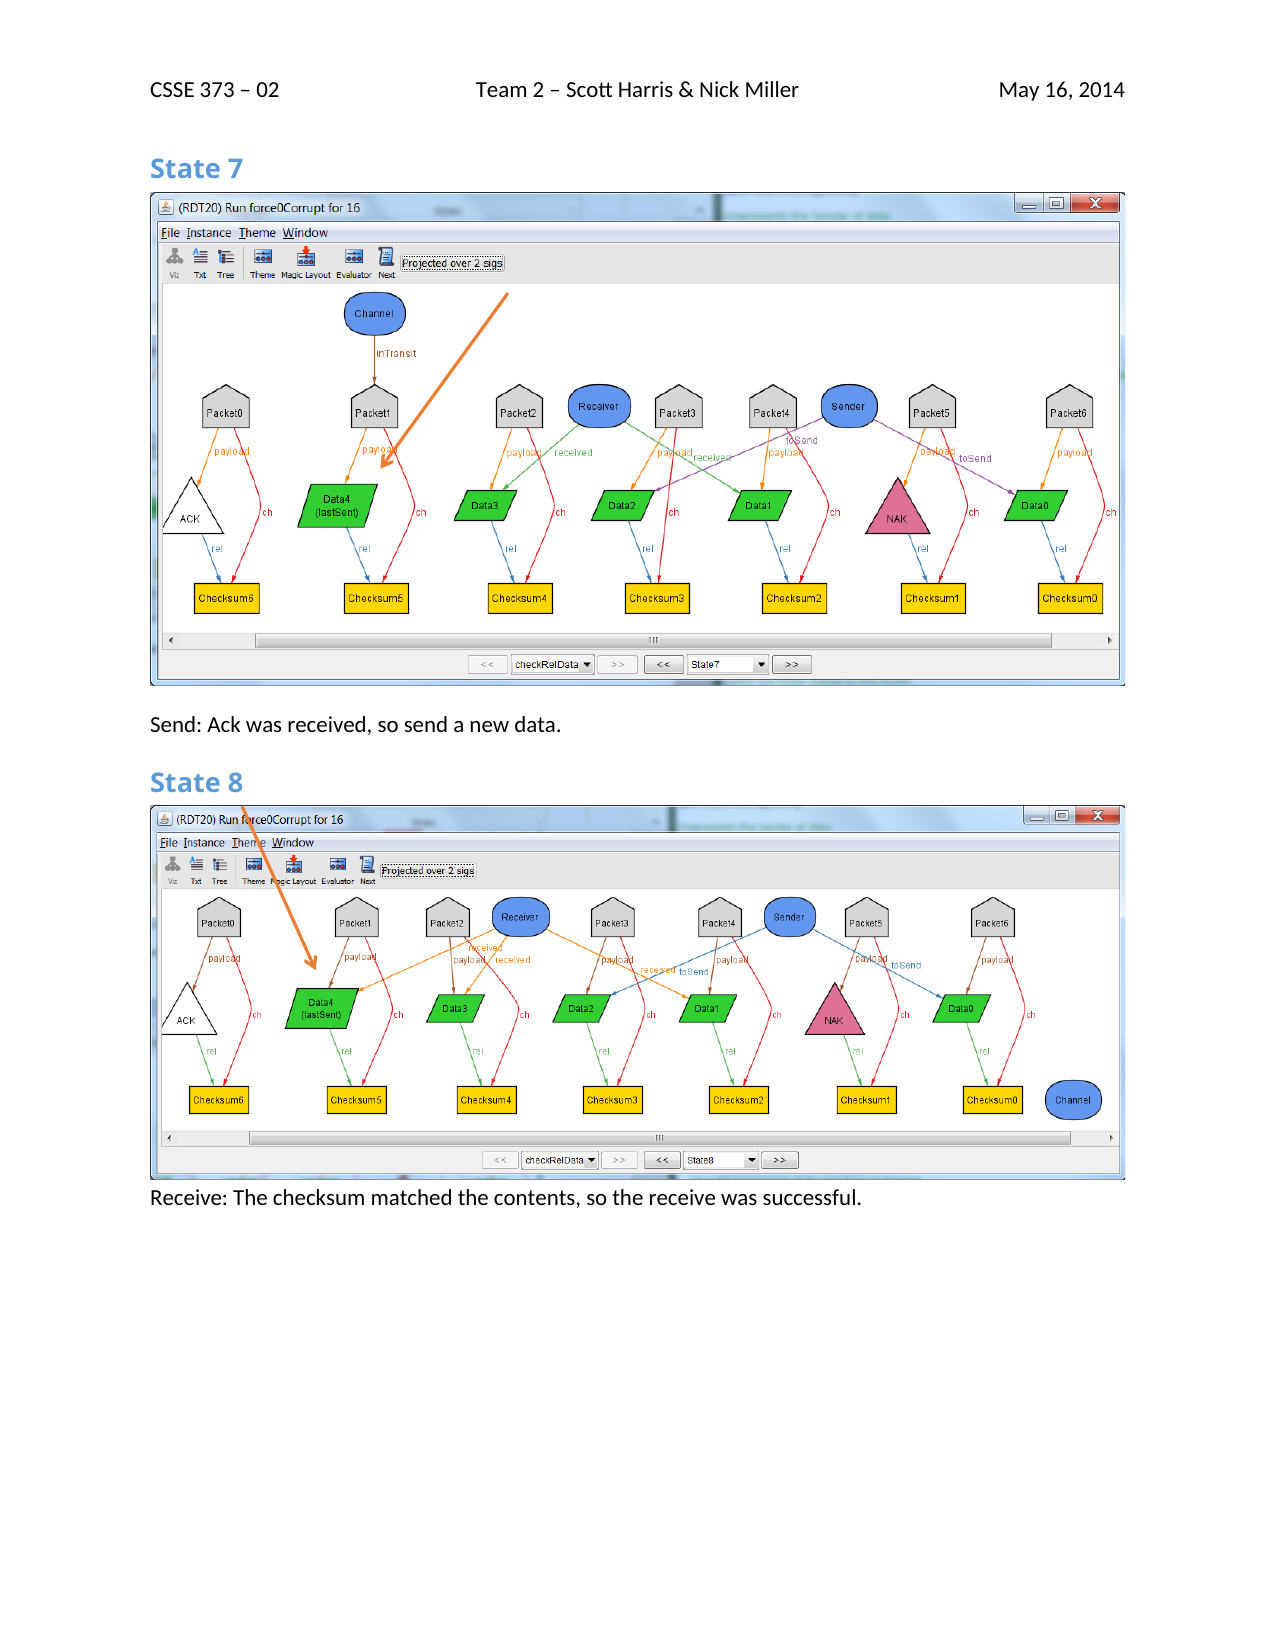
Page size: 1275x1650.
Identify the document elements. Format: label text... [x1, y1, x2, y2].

picture [150, 805, 1125, 1180]
picture [150, 192, 1125, 686]
text Send: Ack was received, so send a new data. [150, 710, 1125, 738]
text Receive: The checksum matched the contents, so the receive was successful. [150, 1180, 1125, 1212]
subtitle State 7 [150, 150, 1125, 187]
subtitle State 8 [150, 763, 1125, 800]
